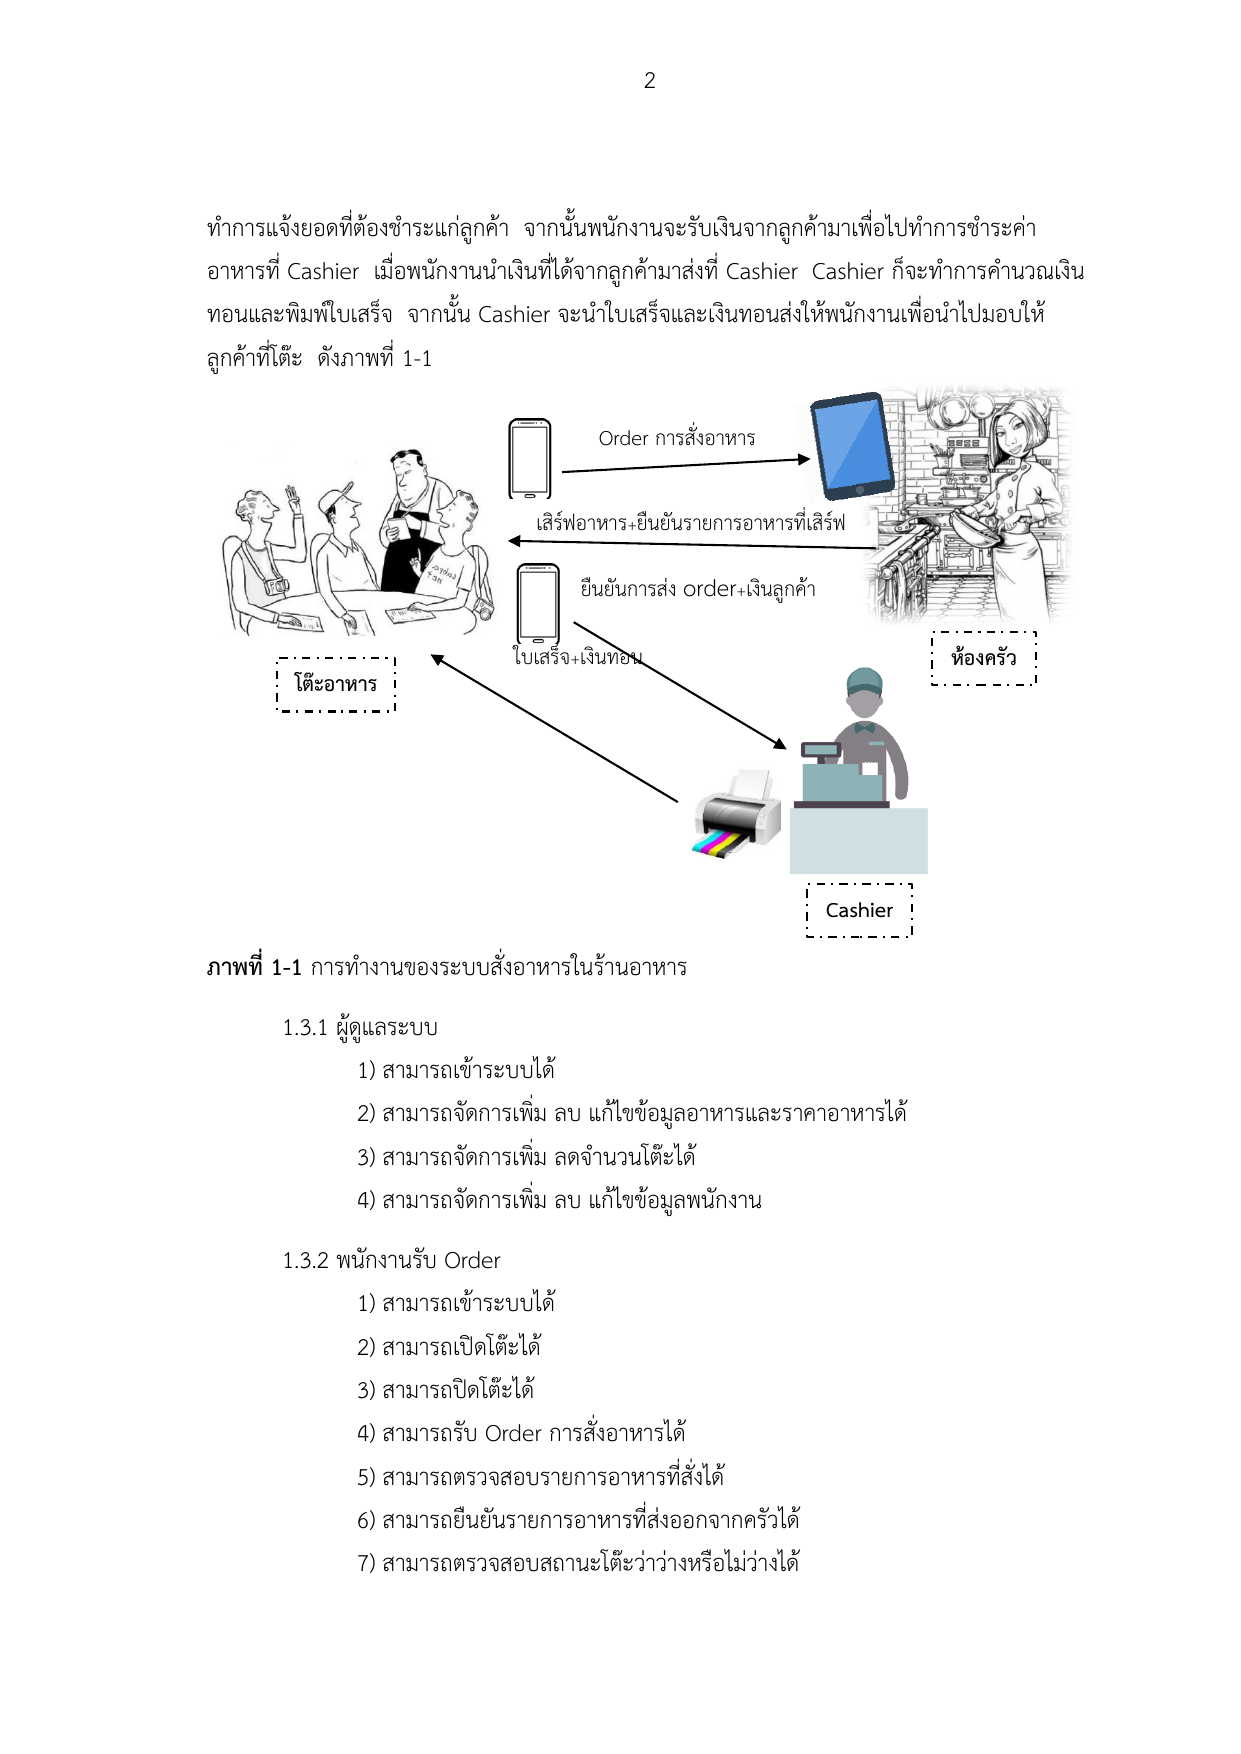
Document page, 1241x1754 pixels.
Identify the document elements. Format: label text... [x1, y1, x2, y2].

picture [792, 388, 1047, 600]
text 1) สามารถเข้าระบบได้ [207, 1049, 1092, 1087]
text 4) สามารถรับ Order การสั่งอาหารได้ [282, 1412, 1092, 1450]
text 3) สามารถปิดโต๊ะได้ [207, 1369, 1092, 1407]
text 1.3.2 พนักงานรับ Order [207, 1239, 1092, 1277]
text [207, 207, 1092, 374]
text ภาพที่ 1-1 การทำงานของระบบสั่งอาหารในร้านอาหาร [207, 946, 1092, 983]
text 7) สามารถตรวจสอบสถานะโต๊ะว่าว่างหรือไม่ว่างได้ [207, 1542, 1092, 1580]
text 6) สามารถยืนยันรายการอาหารที่ส่งออกจากครัวได้ [207, 1499, 1092, 1537]
text 5) สามารถตรวจสอบรายการอาหารที่สั่งได้ [282, 1456, 1092, 1493]
picture [509, 563, 564, 642]
text 2) สามารถเปิดโต๊ะได้ [282, 1326, 1092, 1363]
text 2) สามารถจัดการเพิ่ม ลบ แก้ไขข้อมูลอาหารและราคาอาหารได้ [207, 1092, 1092, 1130]
text 3) สามารถจัดการเพิ่ม ลดจำนวนโต๊ะได้ [207, 1136, 1092, 1173]
picture [500, 418, 556, 497]
text 1) สามารถเข้าระบบได้ [207, 1282, 1092, 1320]
picture [784, 657, 932, 880]
text 1.3.1 ผู้ดูแลระบบ [207, 1006, 1092, 1043]
text 4) สามารถจัดการเพิ่ม ลบ แก้ไขข้อมูลพนักงาน [207, 1179, 1092, 1217]
